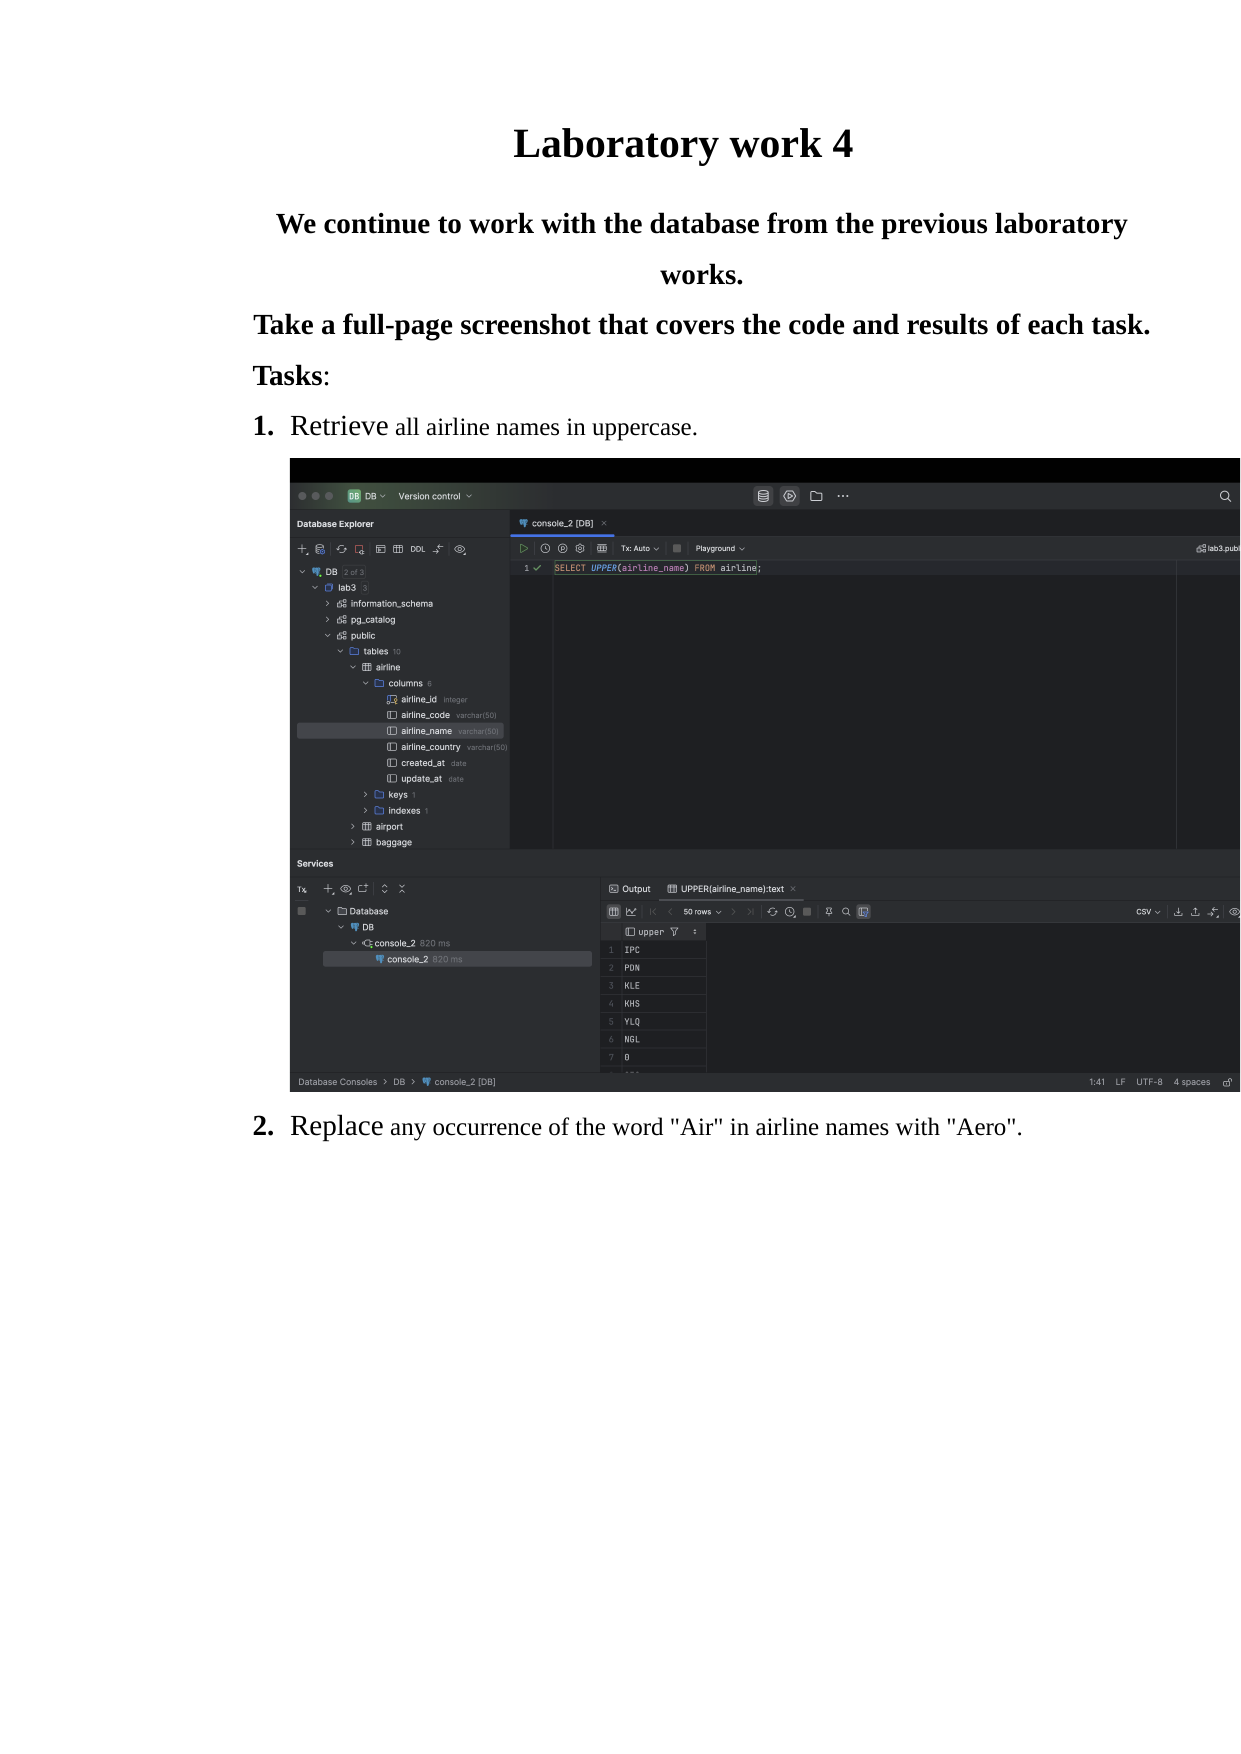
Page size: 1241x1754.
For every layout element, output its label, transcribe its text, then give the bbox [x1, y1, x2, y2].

text Laboratory work 4 [215, 118, 1152, 166]
list Take a full-page screenshot that covers the code and results of each task. [252, 307, 1152, 341]
list Retrieve all airline names in uppercase. [252, 408, 1152, 441]
list Replace any occurrence of the word "Air" in airline names with "Aero". [252, 1108, 1152, 1141]
list We continue to work with the database from the previous laboratory works. [252, 207, 1152, 291]
picture [289, 458, 1241, 1092]
list Tasks: [252, 358, 1152, 391]
